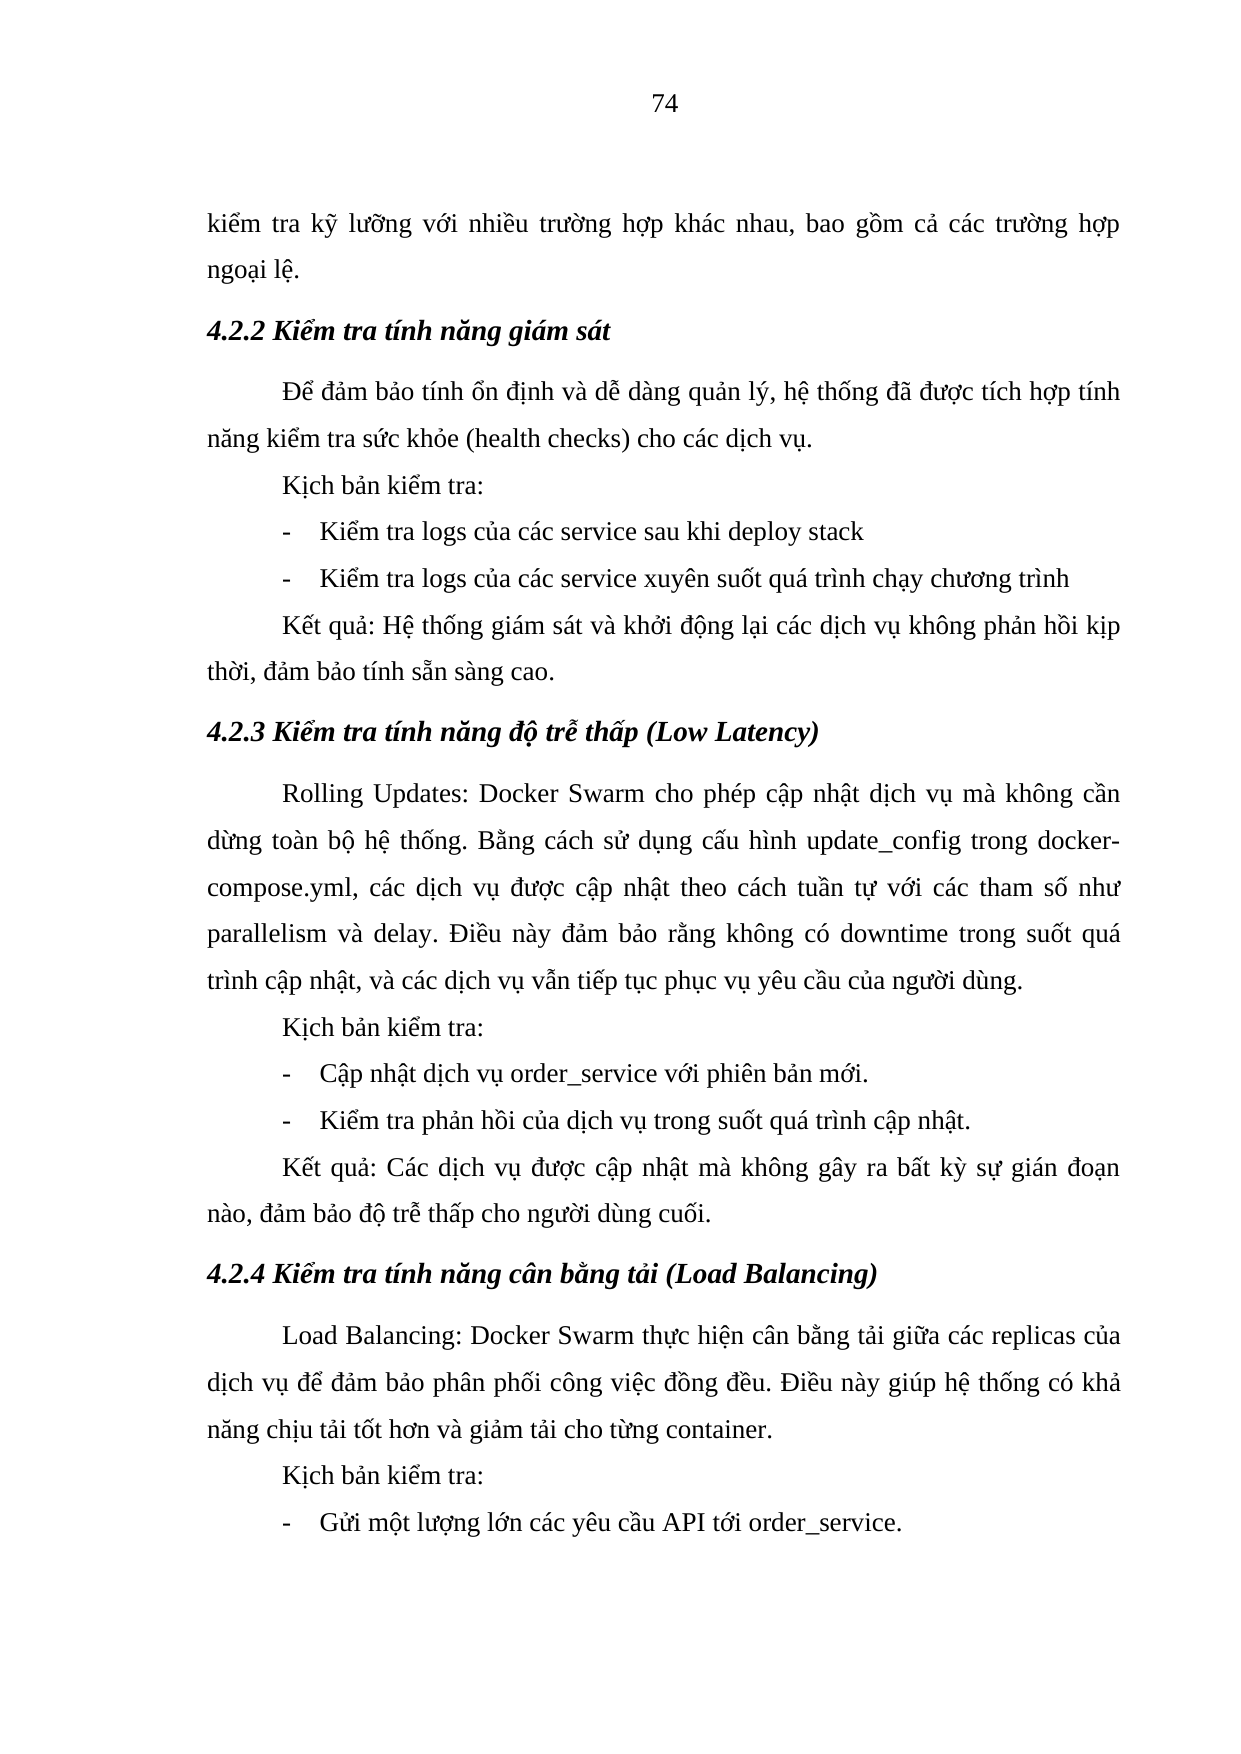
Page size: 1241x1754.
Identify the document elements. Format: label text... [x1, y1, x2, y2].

text Load Balancing: Docker Swarm thực hiện cân bằng tải giữa các replicas của dịch vụ để đảm bảo phân phối công việc đồng đều. Điều này giúp hệ thống có khả năng chịu tải tốt hơn và giảm tải cho từng container. [207, 1319, 1122, 1444]
text Để đảm bảo tính ổn định và dễ dàng quản lý, hệ thống đã được tích hợp tính năng kiểm tra sức khỏe (health checks) cho các dịch vụ. [207, 375, 1122, 453]
list Kiểm tra phản hồi của dịch vụ trong suốt quá trình cập nhật. [282, 1104, 1122, 1135]
list Cập nhật dịch vụ order_service với phiên bản mới. [282, 1057, 1122, 1088]
text Kết quả: Các dịch vụ được cập nhật mà không gây ra bất kỳ sự gián đoạn nào, đảm bảo độ trễ thấp cho người dùng cuối. [207, 1151, 1122, 1228]
text Kịch bản kiểm tra: [207, 1459, 1122, 1491]
text Kết quả: Hệ thống giám sát và khởi động lại các dịch vụ không phản hồi kịp thời, đảm bảo tính sẵn sàng cao. [207, 609, 1122, 687]
text Rolling Updates: Docker Swarm cho phép cập nhật dịch vụ mà không cần dừng toàn bộ hệ thống. Bằng cách sử dụng cấu hình update_config trong docker-compose.yml, các dịch vụ được cập nhật theo cách tuần tự với các tham số như parallelism và delay. Điều này đảm bảo rằng không có downtime trong suốt quá trình cập nhật, và các dịch vụ vẫn tiếp tục phục vụ yêu cầu của người dùng. [207, 777, 1122, 995]
list Kiểm tra logs của các service xuyên suốt quá trình chạy chương trình [282, 562, 1122, 593]
text Kịch bản kiểm tra: [207, 469, 1122, 500]
list Gửi một lượng lớn các yêu cầu API tới order_service. [282, 1506, 1122, 1537]
subtitle Kiểm tra tính năng cân bằng tải (Load Balancing) [207, 1257, 1122, 1290]
list Kiểm tra logs của các service sau khi deploy stack [282, 515, 1122, 547]
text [207, 207, 1122, 284]
subtitle Kiểm tra tính năng độ trễ thấp (Low Latency) [207, 714, 1122, 748]
text Kịch bản kiểm tra: [207, 1011, 1122, 1042]
subtitle Kiểm tra tính năng giám sát [207, 313, 1122, 346]
